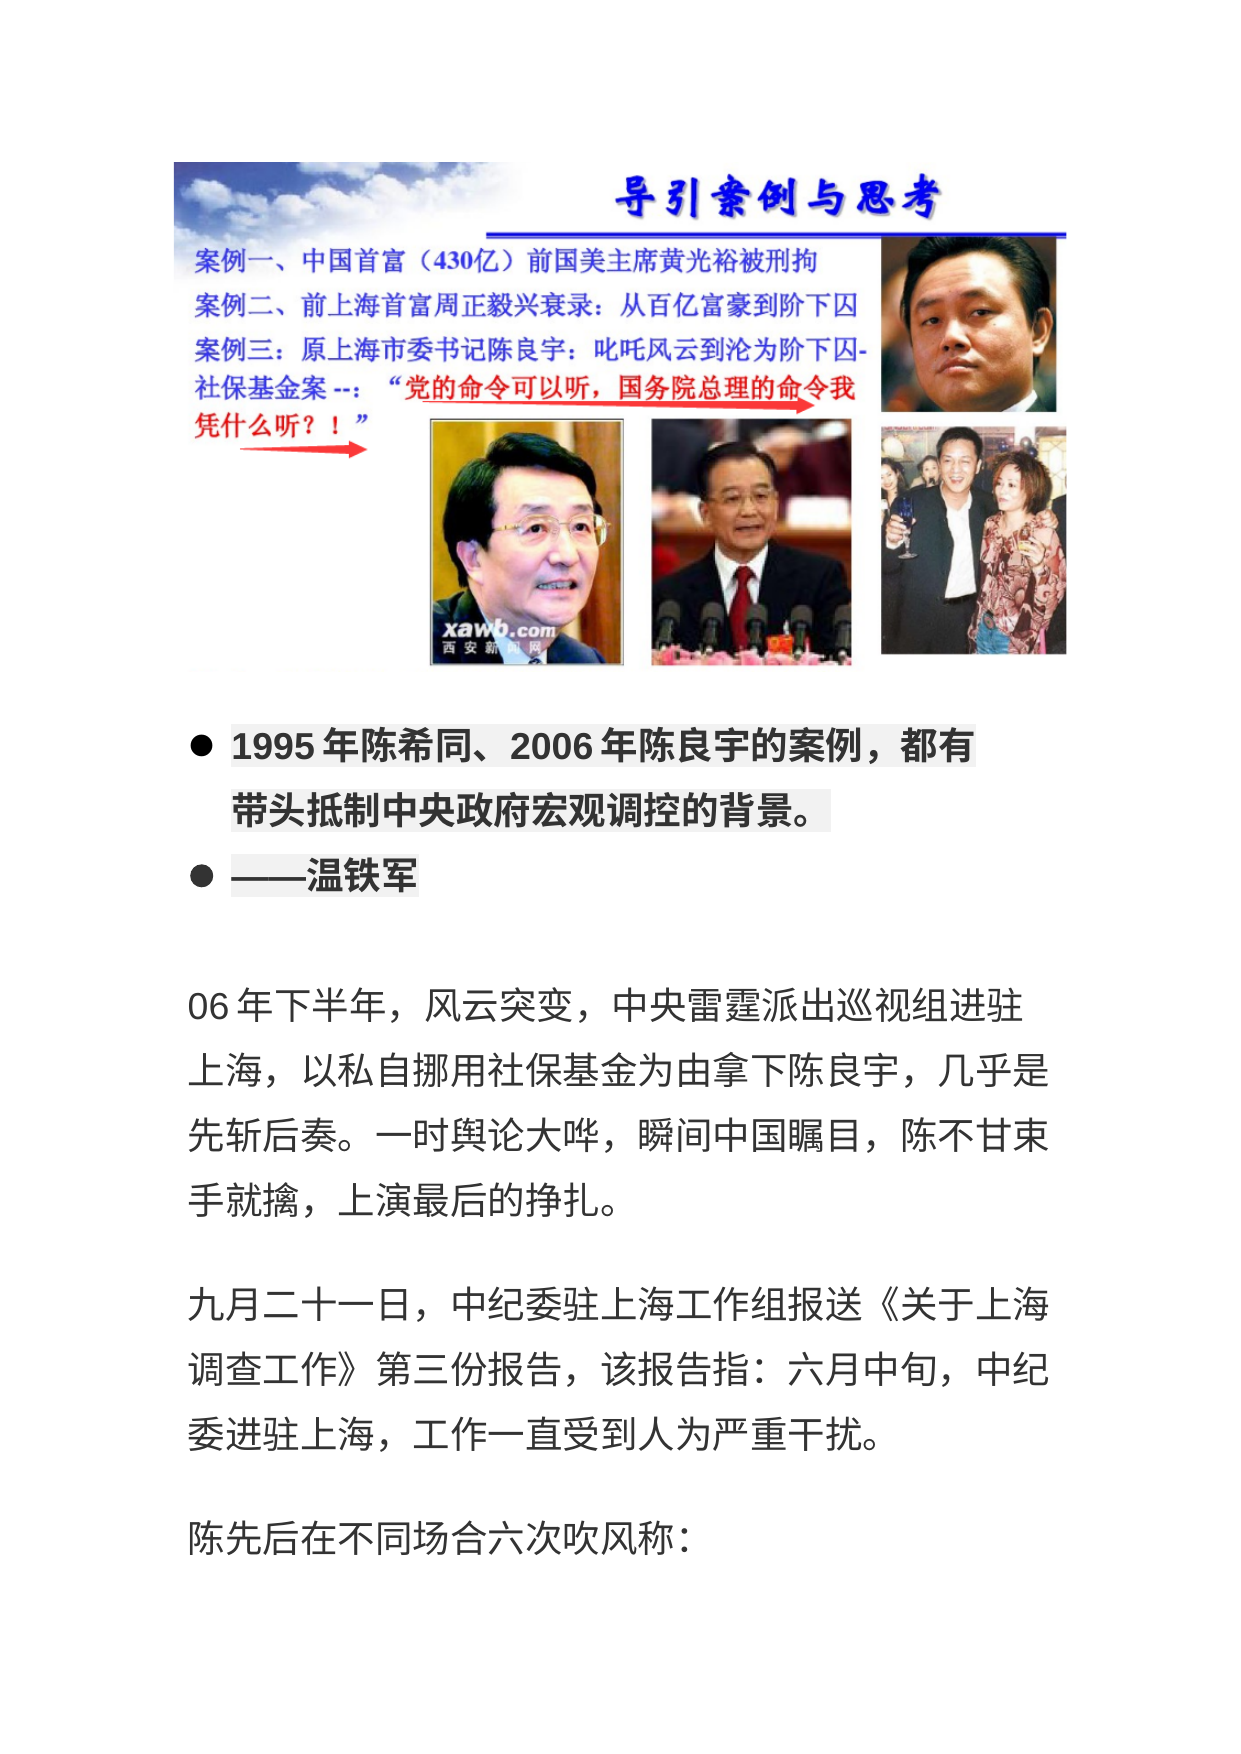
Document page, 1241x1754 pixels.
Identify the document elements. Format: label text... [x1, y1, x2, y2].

text 06年下半年，风云突变，中央雷霆派出巡视组进驻上海，以私自挪用社保基金为由拿下陈良宇，几乎是先斩后奏。一时舆论大哗，瞬间中国瞩目，陈不甘束手就擒，上演最后的挣扎。 [187, 973, 1053, 1233]
picture [173, 162, 1067, 672]
list 1995年陈希同、2006年陈良宇的案例，都有带头抵制中央政府宏观调控的背景。 [187, 713, 978, 843]
text 陈先后在不同场合六次吹风称： [187, 1506, 1053, 1571]
list ——温铁军 [187, 843, 978, 908]
text 九月二十一日，中纪委驻上海工作组报送《关于上海调查工作》第三份报告，该报告指：六月中旬，中纪委进驻上海，工作一直受到人为严重干扰。 [187, 1272, 1053, 1467]
